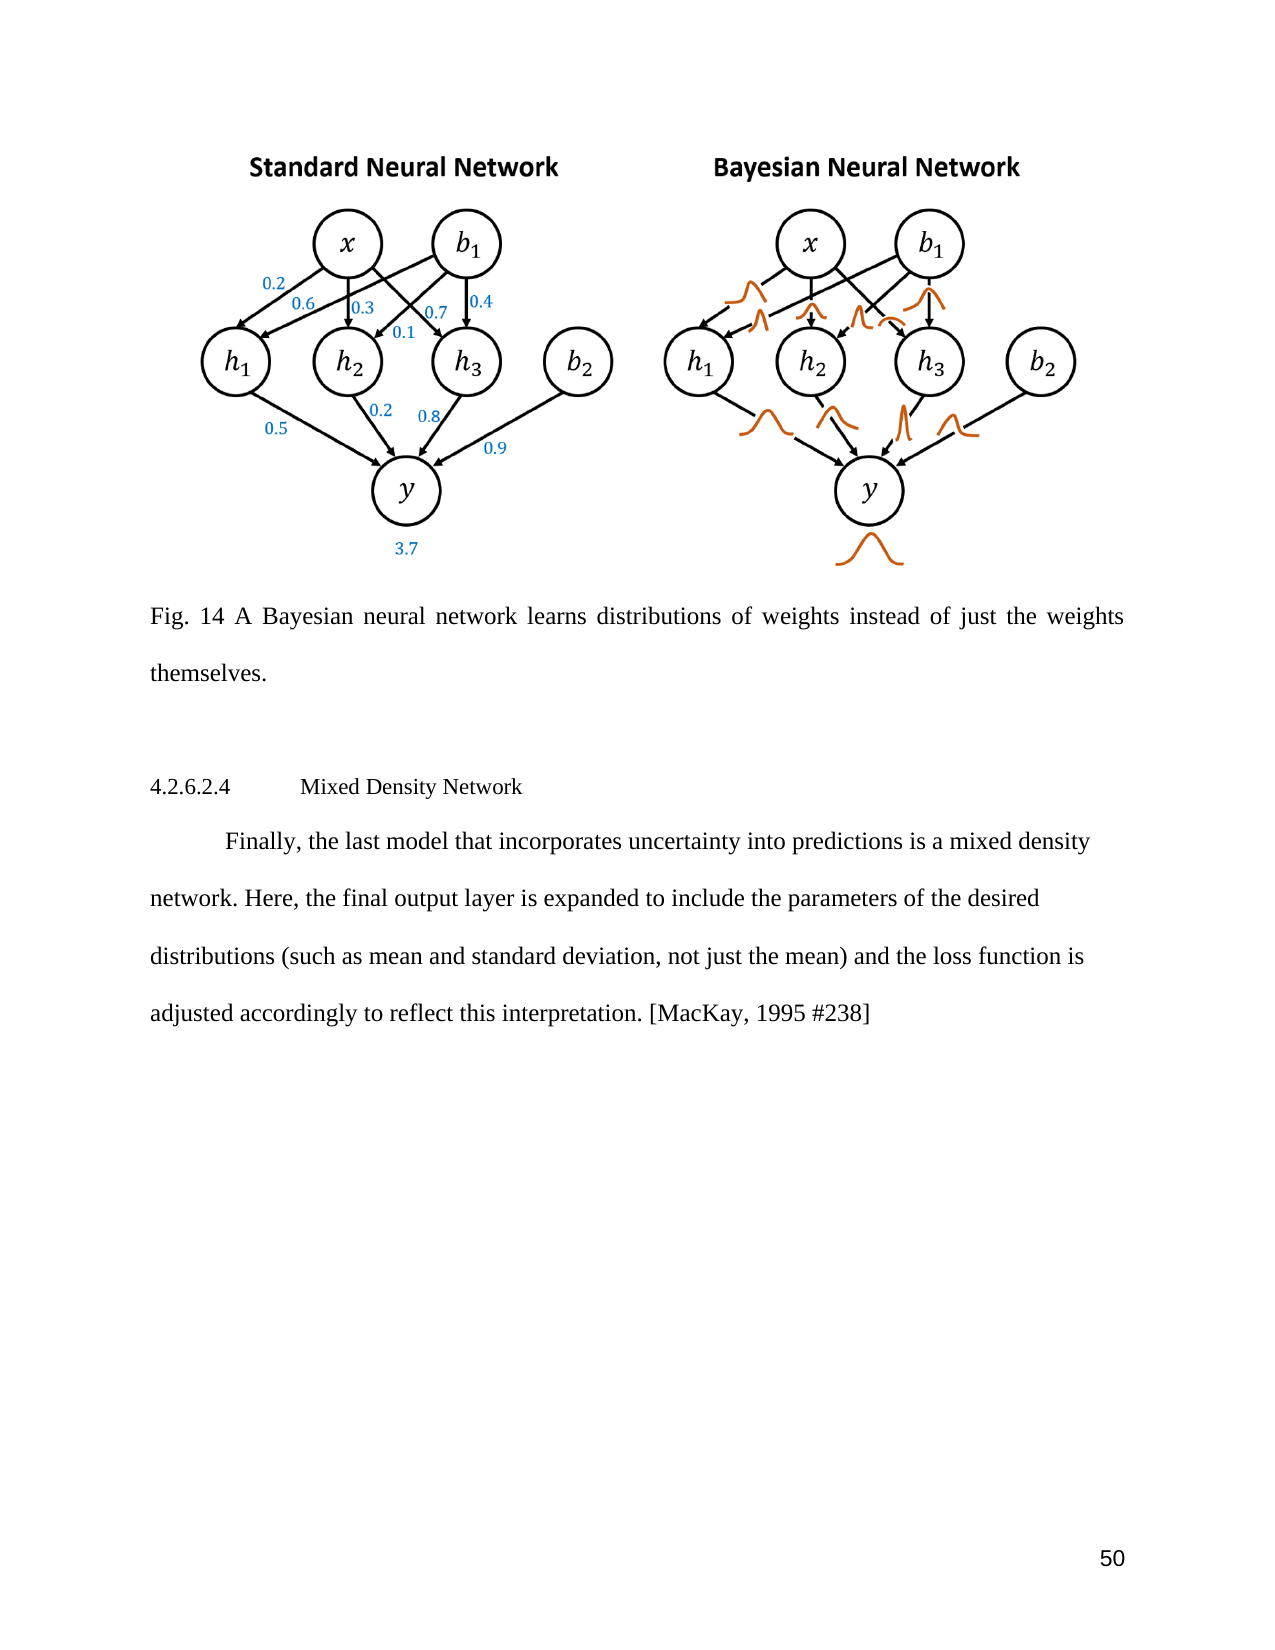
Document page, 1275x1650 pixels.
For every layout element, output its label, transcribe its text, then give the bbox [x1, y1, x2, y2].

text Finally, the last model that incorporates uncertainty into predictions is a mixed density network. Here, the final output layer is expanded to include the parameters of the desired distributions (such as mean and standard deviation, not just the mean) and the loss function is adjusted accordingly to reflect this interpretation. [MacKay, 1995 #238] [150, 826, 1125, 1027]
text Fig. 14 A Bayesian neural network learns distributions of weights instead of just the weights themselves. [150, 601, 1125, 687]
list Mixed Density Network [150, 773, 1125, 800]
picture [185, 150, 1090, 575]
